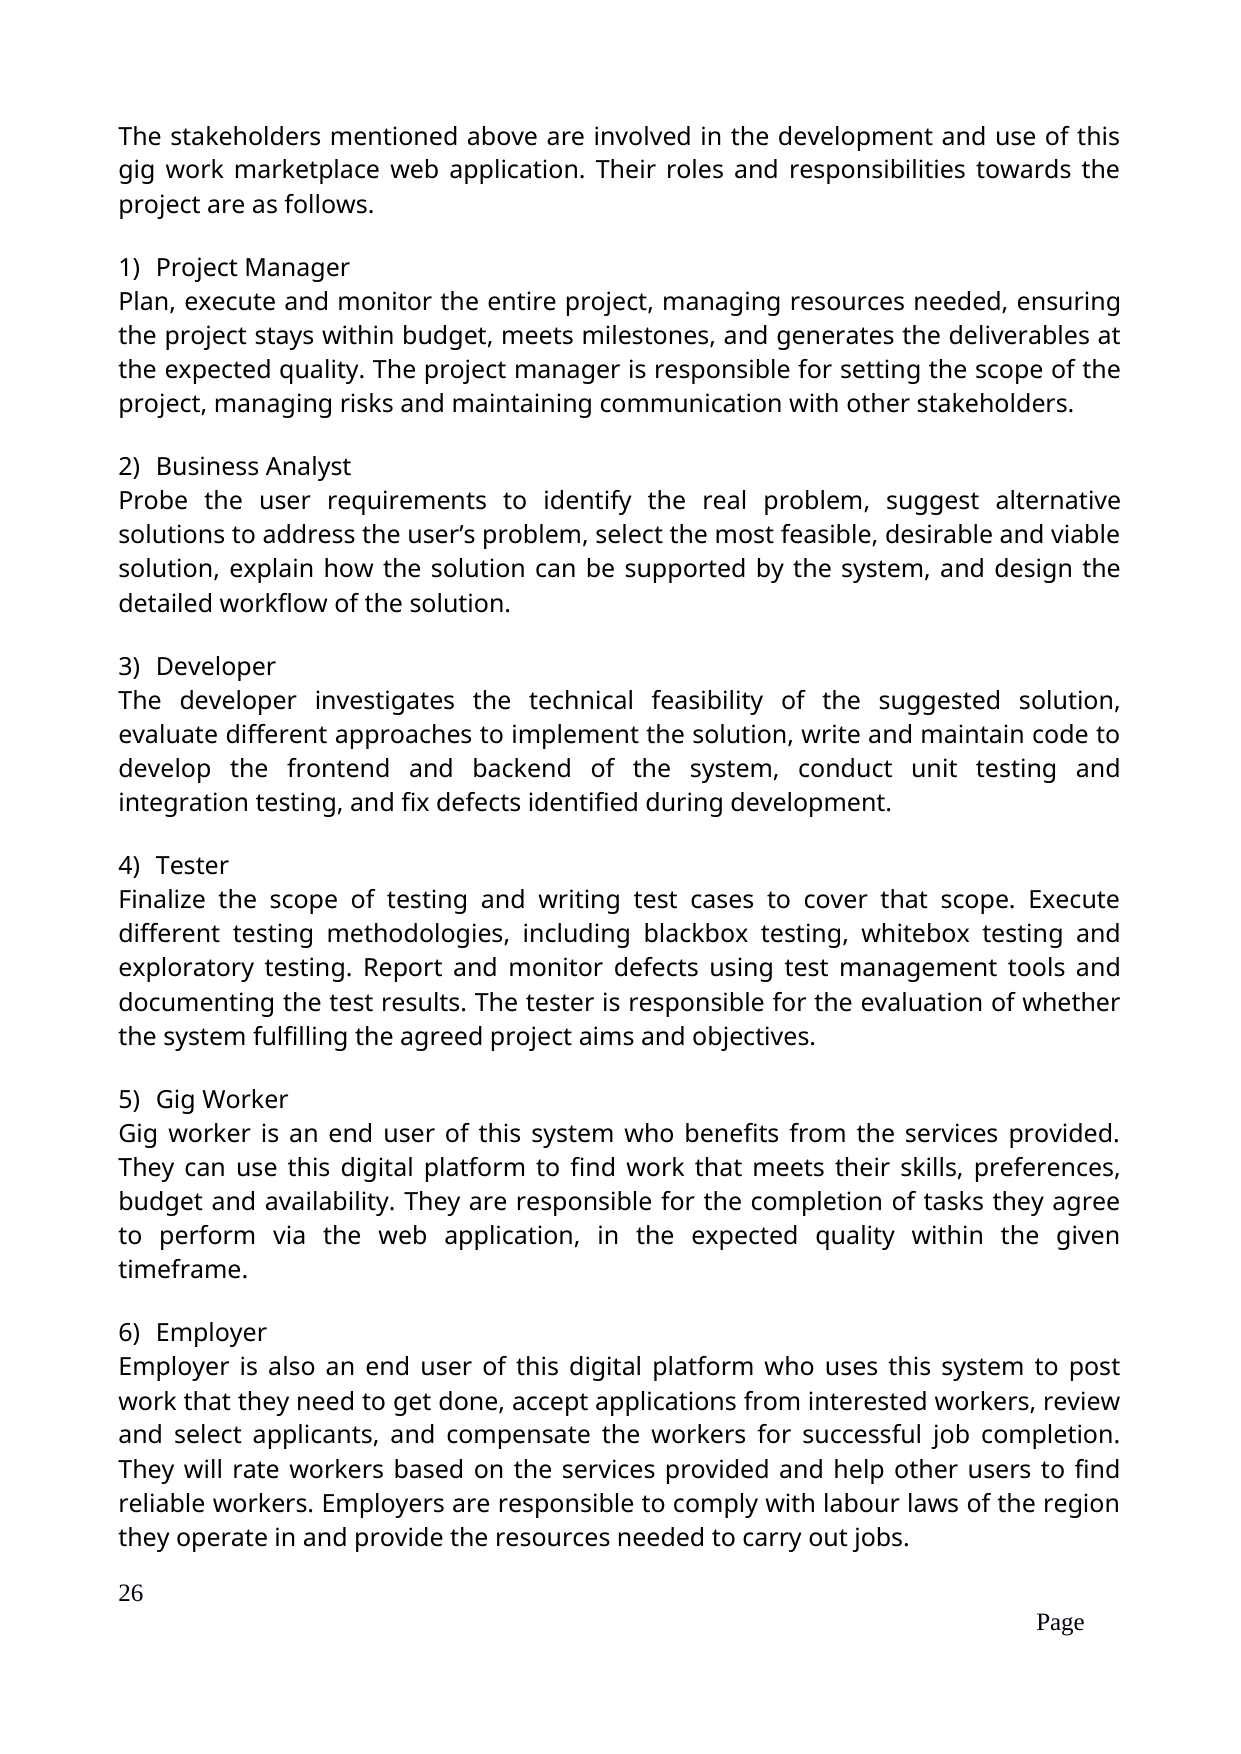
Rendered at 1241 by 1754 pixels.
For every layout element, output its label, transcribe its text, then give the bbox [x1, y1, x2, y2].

list Employer [118, 1315, 1122, 1349]
text Gig worker is an end user of this system who benefits from the services provided. They can use this digital platform to find work that meets their skills, preferences, budget and availability. They are responsible for the completion of tasks they agree to perform via the web application, in the expected quality within the given timeframe. [118, 1116, 1122, 1286]
text Employer is also an end user of this digital platform who uses this system to post work that they need to get done, accept applications from interested workers, review and select applicants, and compensate the workers for successful job completion. They will rate workers based on the services provided and help other users to find reliable workers. Employers are responsible to comply with labour laws of the region they operate in and provide the resources needed to carry out jobs. [118, 1349, 1122, 1553]
list Developer [118, 648, 1122, 682]
list Business Analyst [118, 449, 1122, 483]
list Gig Worker [118, 1081, 1122, 1116]
text Probe the user requirements to identify the real problem, suggest alternative solutions to address the user’s problem, select the most feasible, desirable and viable solution, explain how the solution can be supported by the system, and design the detailed workflow of the solution. [118, 483, 1122, 619]
list Tester [118, 848, 1122, 882]
list Project Manager [118, 249, 1122, 283]
text Finalize the scope of testing and writing test cases to cover that scope. Execute different testing methodologies, including blackbox testing, whitebox testing and exploratory testing. Report and monitor defects using test management tools and documenting the test results. The tester is responsible for the evaluation of whether the system fulfilling the agreed project aims and objectives. [118, 882, 1122, 1052]
text The developer investigates the technical feasibility of the suggested solution, evaluate different approaches to implement the solution, write and maintain code to develop the frontend and backend of the system, conduct unit testing and integration testing, and fix defects identified during development. [118, 682, 1122, 819]
text Plan, execute and monitor the entire project, managing resources needed, ensuring the project stays within budget, meets milestones, and generates the deliverables at the expected quality. The project manager is responsible for setting the scope of the project, managing risks and maintaining communication with other stakeholders. [118, 283, 1122, 420]
text The stakeholders mentioned above are involved in the development and use of this gig work marketplace web application. Their roles and responsibilities towards the project are as follows. [118, 118, 1122, 220]
